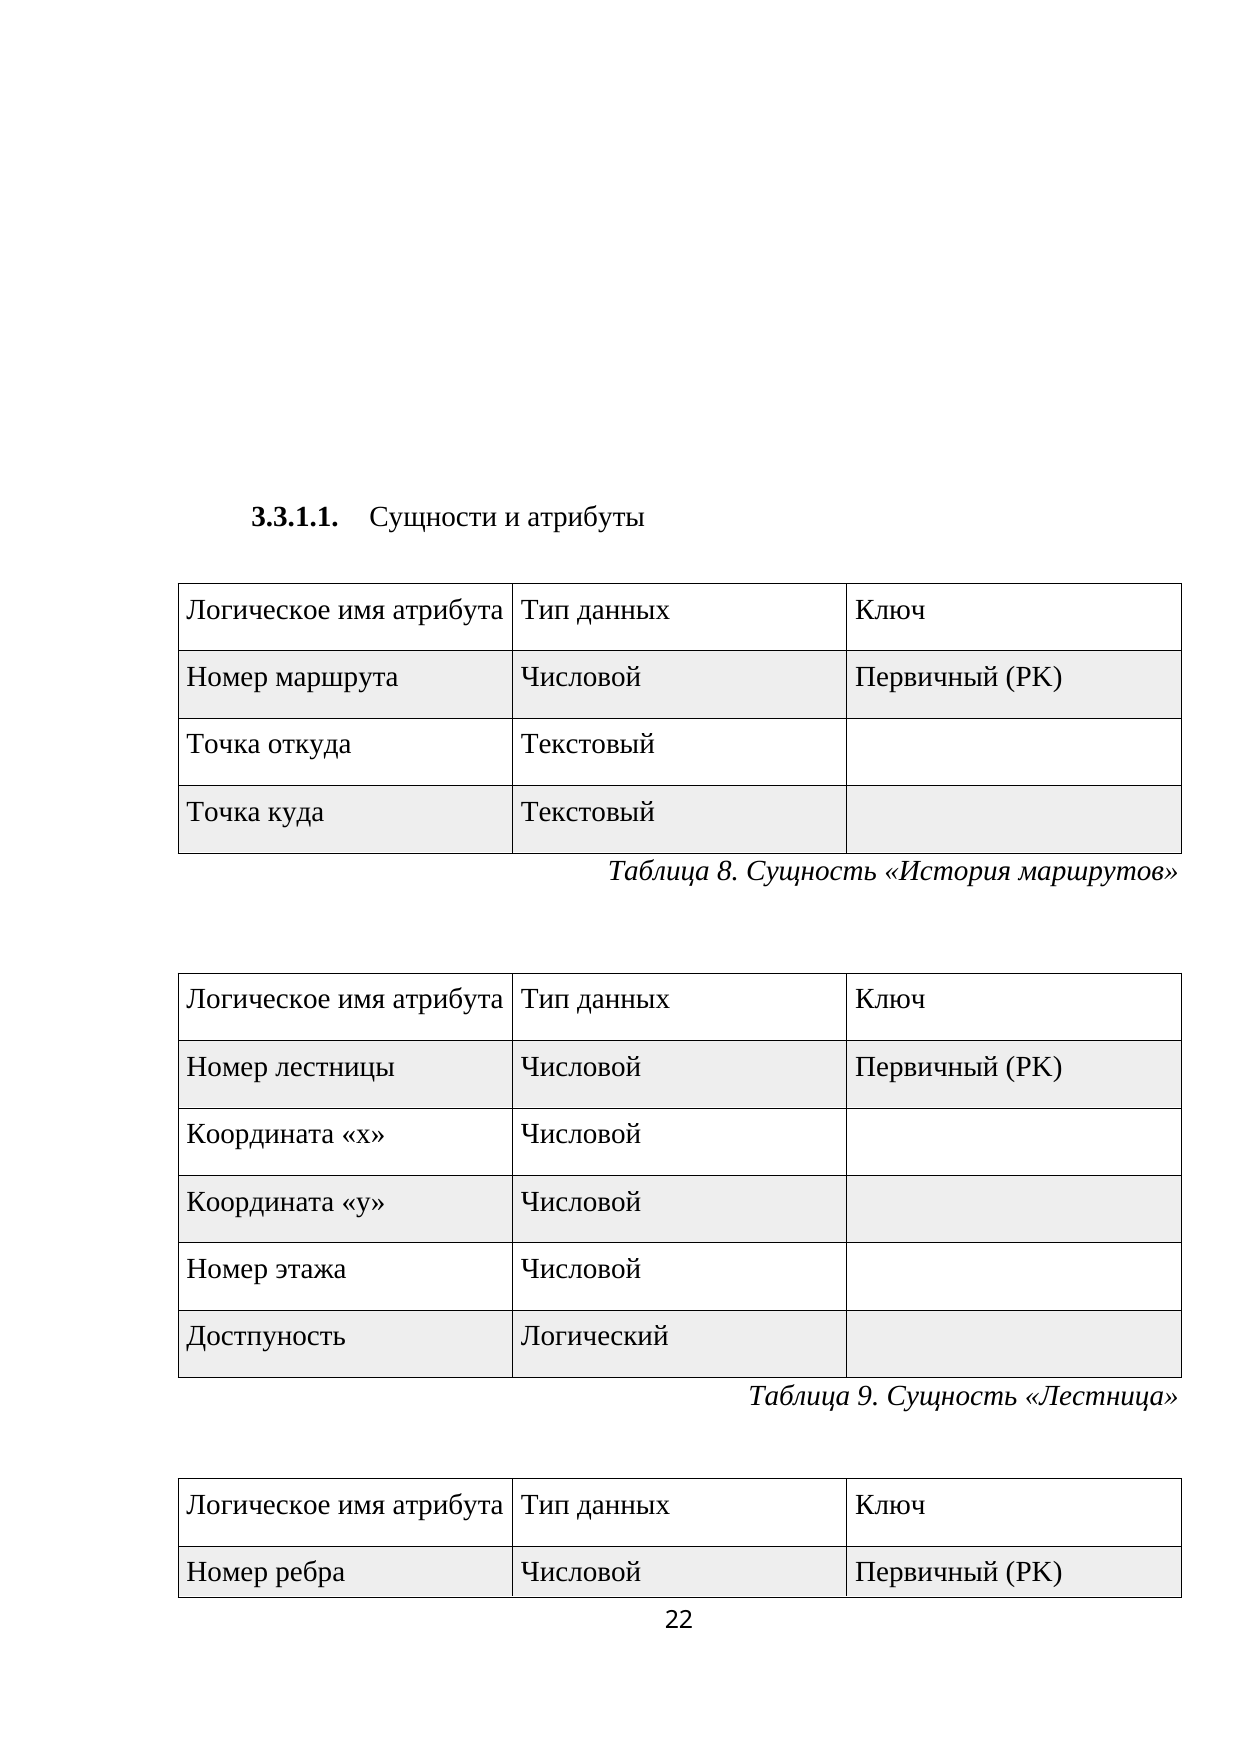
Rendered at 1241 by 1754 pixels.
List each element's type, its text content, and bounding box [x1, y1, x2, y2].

table_cell Первичный (PK) [847, 1547, 1181, 1596]
table_cell Числовой [513, 1041, 846, 1107]
table_header Ключ [847, 1479, 1181, 1546]
table_cell Точка откуда [179, 719, 512, 785]
table_header Тип данных [513, 584, 846, 650]
text Таблица 8. Сущность «История маршрутов» [177, 854, 1181, 887]
table_cell [847, 1176, 1181, 1242]
table_cell [847, 786, 1181, 852]
table_cell Номер этажа [179, 1243, 512, 1310]
table_cell Текстовый [513, 719, 846, 785]
table_cell [847, 1311, 1181, 1377]
table_cell Числовой [513, 1547, 846, 1596]
table_cell Достпуность [179, 1311, 512, 1377]
table_cell Номер лестницы [179, 1041, 512, 1107]
table_cell Логический [513, 1311, 846, 1377]
table_cell [847, 1243, 1181, 1310]
table_cell Числовой [513, 1243, 846, 1310]
table_header Тип данных [513, 1479, 846, 1546]
table_cell Координата «y» [179, 1176, 512, 1242]
table_header Логическое имя атрибута [179, 974, 512, 1040]
table_cell Номер маршрута [179, 651, 512, 718]
text Таблица 9. Сущность «Лестница» [177, 1378, 1181, 1411]
table_header Тип данных [513, 974, 846, 1040]
table_cell Числовой [513, 1109, 846, 1175]
table_cell Первичный (PK) [847, 1041, 1181, 1107]
list Сущности и атрибуты [251, 499, 1181, 533]
table_cell [847, 1109, 1181, 1175]
table_cell Текстовый [513, 786, 846, 852]
table_header Ключ [847, 584, 1181, 650]
table_cell Числовой [513, 651, 846, 718]
table_cell Числовой [513, 1176, 846, 1242]
table_cell Координата «x» [179, 1109, 512, 1175]
table_header Ключ [847, 974, 1181, 1040]
table_cell Первичный (PK) [847, 651, 1181, 718]
table_cell Номер ребра [179, 1547, 512, 1596]
table_header Логическое имя атрибута [179, 584, 512, 650]
table_cell [847, 719, 1181, 785]
table_header Логическое имя атрибута [179, 1479, 512, 1546]
table_cell Точка куда [179, 786, 512, 852]
